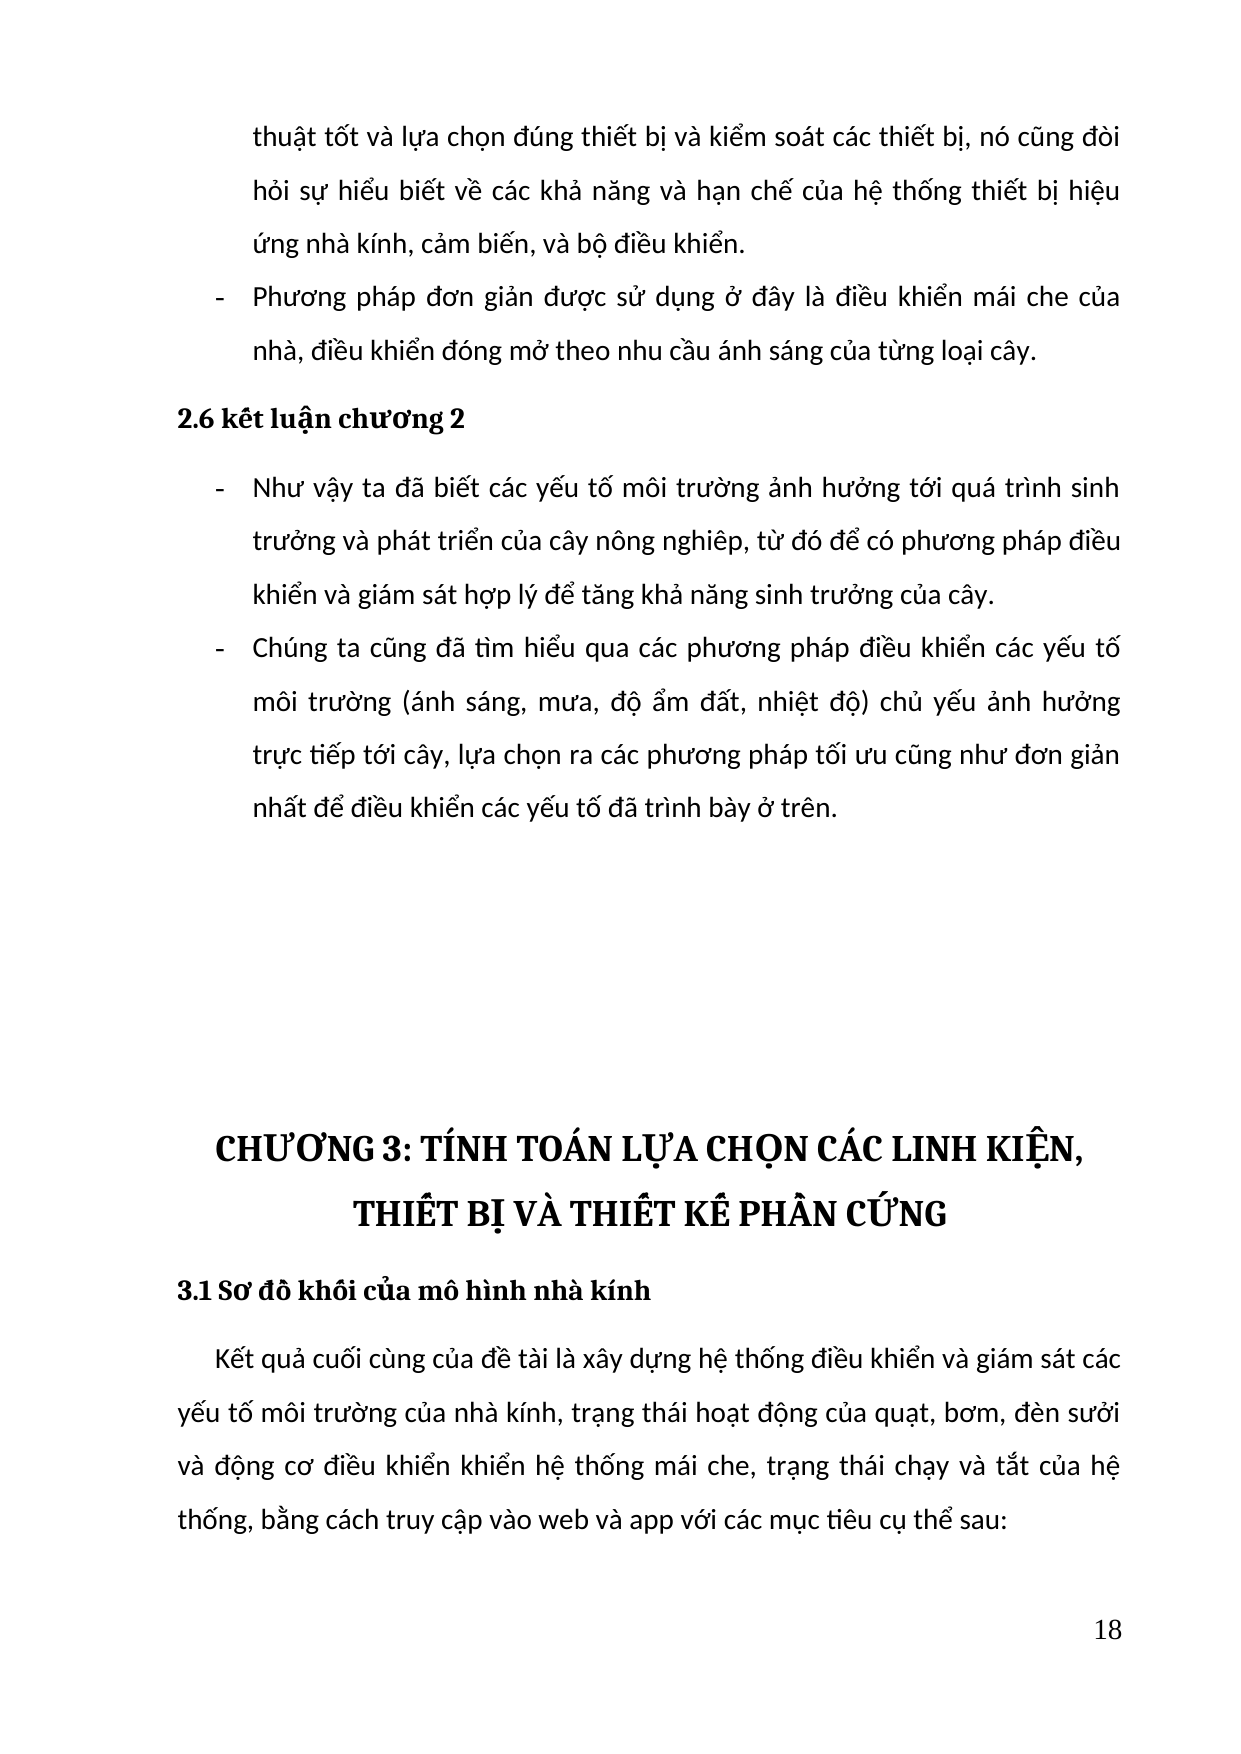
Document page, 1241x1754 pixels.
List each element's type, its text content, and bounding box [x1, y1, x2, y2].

list Như vậy ta đã biết các yếu tố môi trường ảnh hưởng tới quá trình sinh trưởng và phát triển của cây nông nghiêp, từ đó để có phương pháp điều khiển và giám sát hợp lý để tăng khả năng sinh trưởng của cây. [215, 469, 1122, 611]
text Kết quả cuối cùng của đề tài là xây dựng hệ thống điều khiển và giám sát các yếu tố môi trường của nhà kính, trạng thái hoạt động của quạt, bơm, đèn sưởi và động cơ điều khiển khiển hệ thống mái che, trạng thái chạy và tắt của hệ thống, bằng cách truy cập vào web và app với các mục tiêu cụ thể sau: [177, 1341, 1122, 1537]
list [215, 118, 1122, 261]
subtitle CHƯƠNG 3: TÍNH TOÁN LỰA CHỌN CÁC LINH KIỆN, THIẾT BỊ VÀ THIẾT KẾ PHẦN CỨNG [177, 1128, 1122, 1235]
subtitle 3.1 Sơ đồ khối của mô hình nhà kính [177, 1274, 1122, 1307]
list Chúng ta cũng đã tìm hiểu qua các phương pháp điều khiển các yếu tố môi trường (ánh sáng, mưa, độ ẩm đất, nhiệt độ) chủ yếu ảnh hưởng trực tiếp tới cây, lựa chọn ra các phương pháp tối ưu cũng như đơn giản nhất để điều khiển các yếu tố đã trình bày ở trên. [215, 629, 1122, 825]
list Phương pháp đơn giản được sử dụng ở đây là điều khiển mái che của nhà, điều khiển đóng mở theo nhu cầu ánh sáng của từng loại cây. [215, 278, 1122, 367]
subtitle 2.6 kết luận chương 2 [177, 402, 1122, 436]
